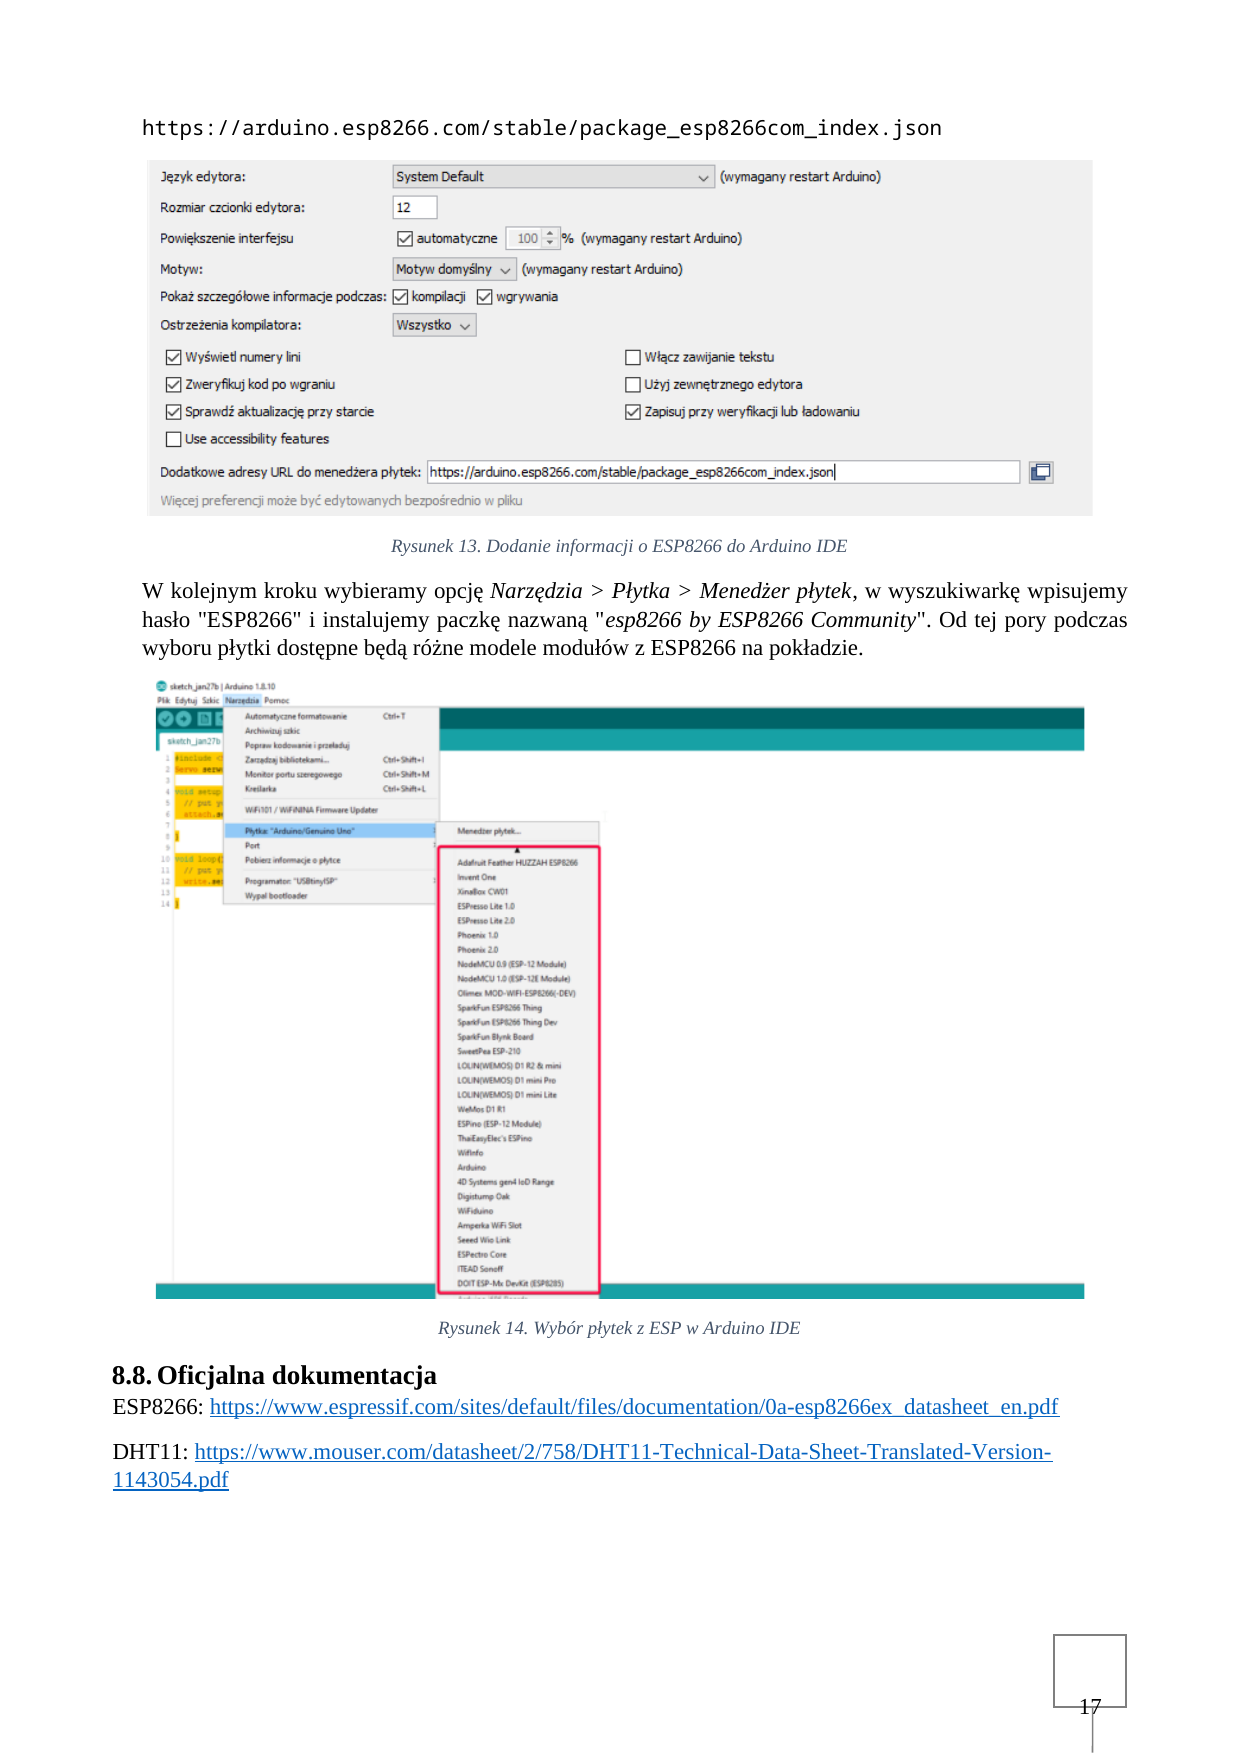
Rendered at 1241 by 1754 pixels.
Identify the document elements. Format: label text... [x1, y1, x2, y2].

text Rysunek 14. Wybór płytek z ESP w Arduino IDE [112, 1317, 1128, 1339]
picture [155, 679, 1085, 1299]
picture [147, 160, 1093, 516]
text https://arduino.esp8266.com/stable/package_esp8266com_index.json [142, 113, 1128, 141]
text ESP8266: https://www.espressif.com/sites/default/files/documentation/0a-esp8266ex_datasheet_en.pdf [112, 1393, 1128, 1419]
text Rysunek 13. Dodanie informacji o ESP8266 do Arduino IDE [112, 535, 1128, 556]
subtitle Oficjalna dokumentacja [112, 1359, 1128, 1391]
text DHT11: https://www.mouser.com/datasheet/2/758/DHT11-Technical-Data-Sheet-Translated-Version-1143054.pdf [112, 1438, 1128, 1493]
text W kolejnym kroku wybieramy opcję Narzędzia > Płytka > Menedżer płytek, w wyszukiwarkę wpisujemy hasło "ESP8266" i instalujemy paczkę nazwaną "esp8266 by ESP8266 Community". Od tej pory podczas wyboru płytki dostępne będą różne modele modułów z ESP8266 na pokładzie. [142, 577, 1128, 660]
